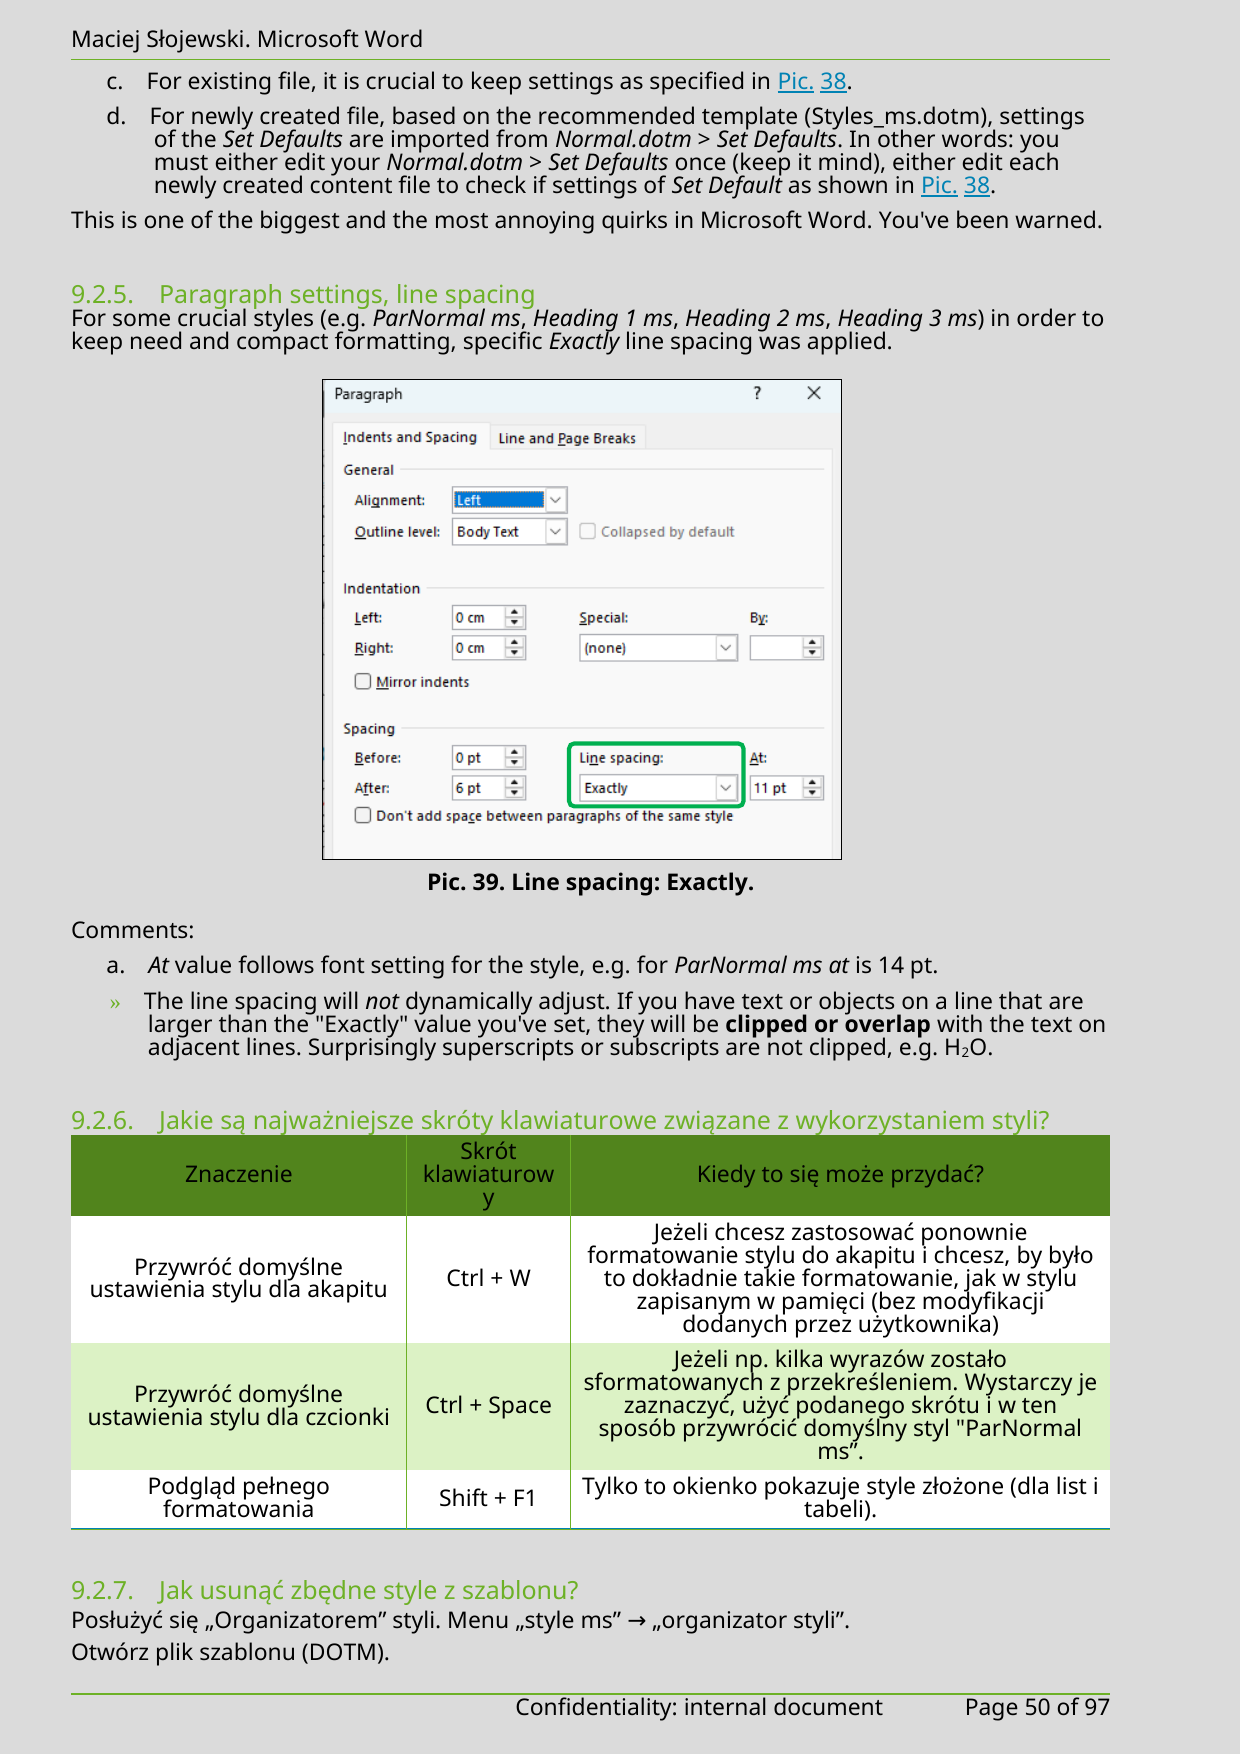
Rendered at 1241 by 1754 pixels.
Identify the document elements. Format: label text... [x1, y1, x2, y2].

table_header Skrót klawiaturowy [407, 1135, 570, 1216]
list For existing file, it is crucial to keep settings as specified in Pic. 38. [106, 71, 1110, 94]
subtitle Paragraph settings, line spacing [71, 283, 1110, 308]
table_cell Przywróć domyślne ustawienia stylu dla akapitu [71, 1216, 406, 1343]
table_cell Podgląd pełnego formatowania [71, 1470, 406, 1528]
table_cell Ctrl + W [407, 1216, 570, 1343]
table_cell Jeżeli chcesz zastosować ponownie formatowanie stylu do akapitu i chcesz, by było to dokładnie takie formatowanie, jak w stylu zapisanym w pamięci (bez modyfikacji dodanych przez użytkownika) [571, 1216, 1110, 1343]
text For some crucial styles (e.g. ParNormal ms, Heading 1 ms, Heading 2 ms, Heading 3 ms) in order to keep need and compact formatting, specific Exactly line spacing was applied. [71, 308, 1110, 354]
text Otwórz plik szablonu (DOTM). [71, 1636, 1110, 1667]
table_cell Tylko to okienko pokazuje style złożone (dla list i tabeli). [571, 1470, 1110, 1528]
subtitle Jak usunąć zbędne style z szablonu? [71, 1579, 1110, 1604]
subtitle Jakie są najważniejsze skróty klawiaturowe związane z wykorzystaniem styli? [71, 1110, 1110, 1135]
text Comments: [71, 920, 1110, 943]
table_cell Jeżeli np. kilka wyrazów zostało sformatowanych z przekreśleniem. Wystarczy je zaznaczyć, użyć podanego skrótu i w ten sposób przywrócić domyślny styl "ParNormal ms”. [571, 1343, 1110, 1470]
table_header Kiedy to się może przydać? [571, 1135, 1110, 1216]
list For newly created file, based on the recommended template (Styles_ms.dotm), settings of the Set Defaults are imported from Normal.dotm > Set Defaults. In other words: you must either edit your Normal.dotm > Set Defaults once (keep it mind), either edit each newly created content file to check if settings of Set Default as shown in Pic. 38. [106, 106, 1110, 198]
list At value follows font setting for the style, e.g. for ParNormal ms at is 14 pt. [106, 956, 1110, 978]
text This is one of the biggest and the most annoying quirks in Microsoft Word. You've been warned. [71, 210, 1110, 233]
table_cell Ctrl + Space [407, 1343, 570, 1470]
picture [323, 380, 841, 859]
text Posłużyć się „Organizatorem” styli. Menu „style ms” → „organizator styli”. [71, 1604, 1110, 1636]
text Pic. 39. Line spacing: Exactly. [source: herein] [71, 872, 1110, 895]
list The line spacing will not dynamically adjust. If you have text or objects on a line that are larger than the "Exactly" value you've set, they will be clipped or overlap with the text on adjacent lines. Surprisingly superscripts or subscripts are not clipped, e.g. H2O. [109, 991, 1110, 1060]
table_cell Shift + F1 [407, 1470, 570, 1528]
table_cell Przywróć domyślne ustawienia stylu dla czcionki [71, 1343, 406, 1470]
table_header Znaczenie [71, 1135, 406, 1216]
